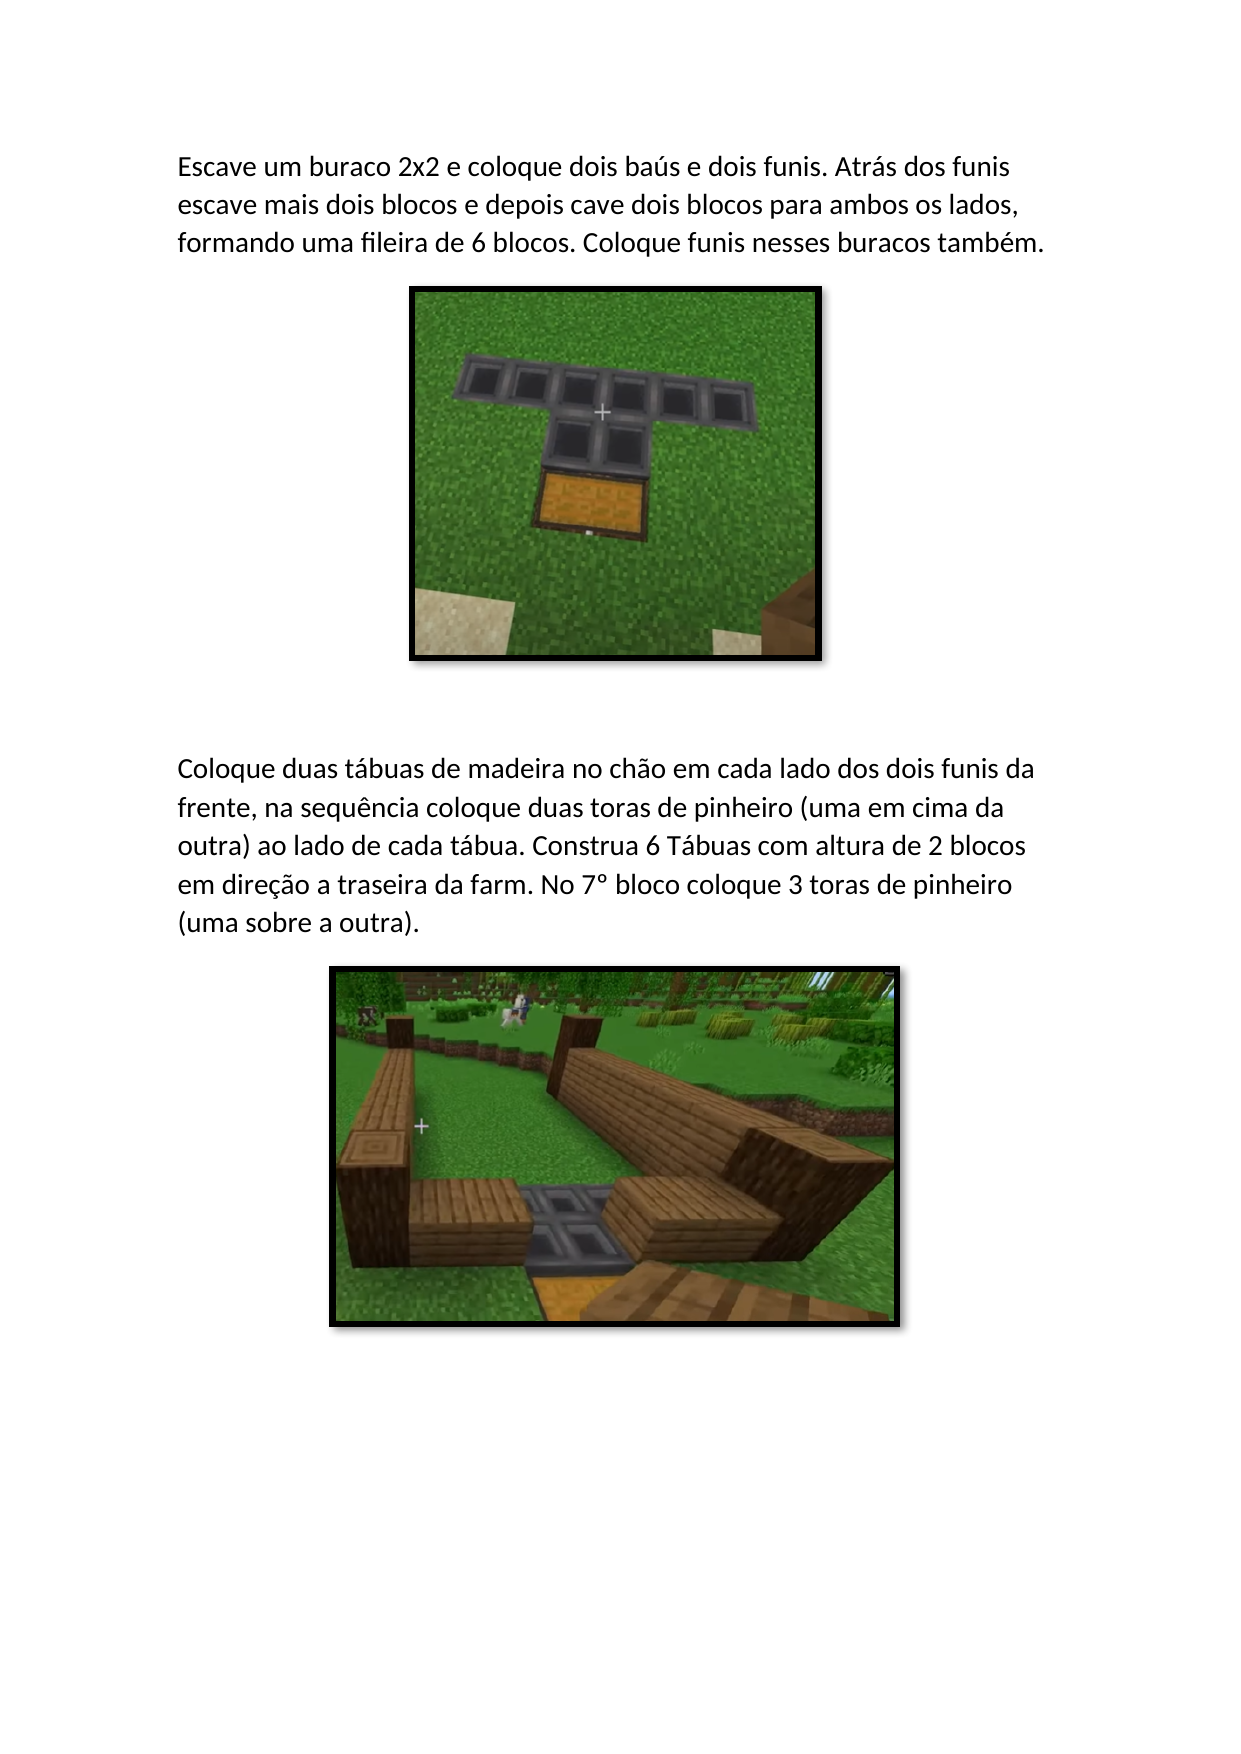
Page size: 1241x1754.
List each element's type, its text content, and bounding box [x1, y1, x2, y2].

picture [415, 292, 815, 655]
text Coloque duas tábuas de madeira no chão em cada lado dos dois funis da frente, na sequência coloque duas toras de pinheiro (uma em cima da outra) ao lado de cada tábua. Construa 6 Tábuas com altura de 2 blocos em direção a traseira da farm. No 7º bloco coloque 3 toras de pinheiro (uma sobre a outra). [177, 751, 1063, 940]
text Escave um buraco 2x2 e coloque dois baús e dois funis. Atrás dos funis escave mais dois blocos e depois cave dois blocos para ambos os lados, formando uma fileira de 6 blocos. Coloque funis nesses buracos também. [177, 148, 1063, 260]
picture [336, 972, 894, 1321]
